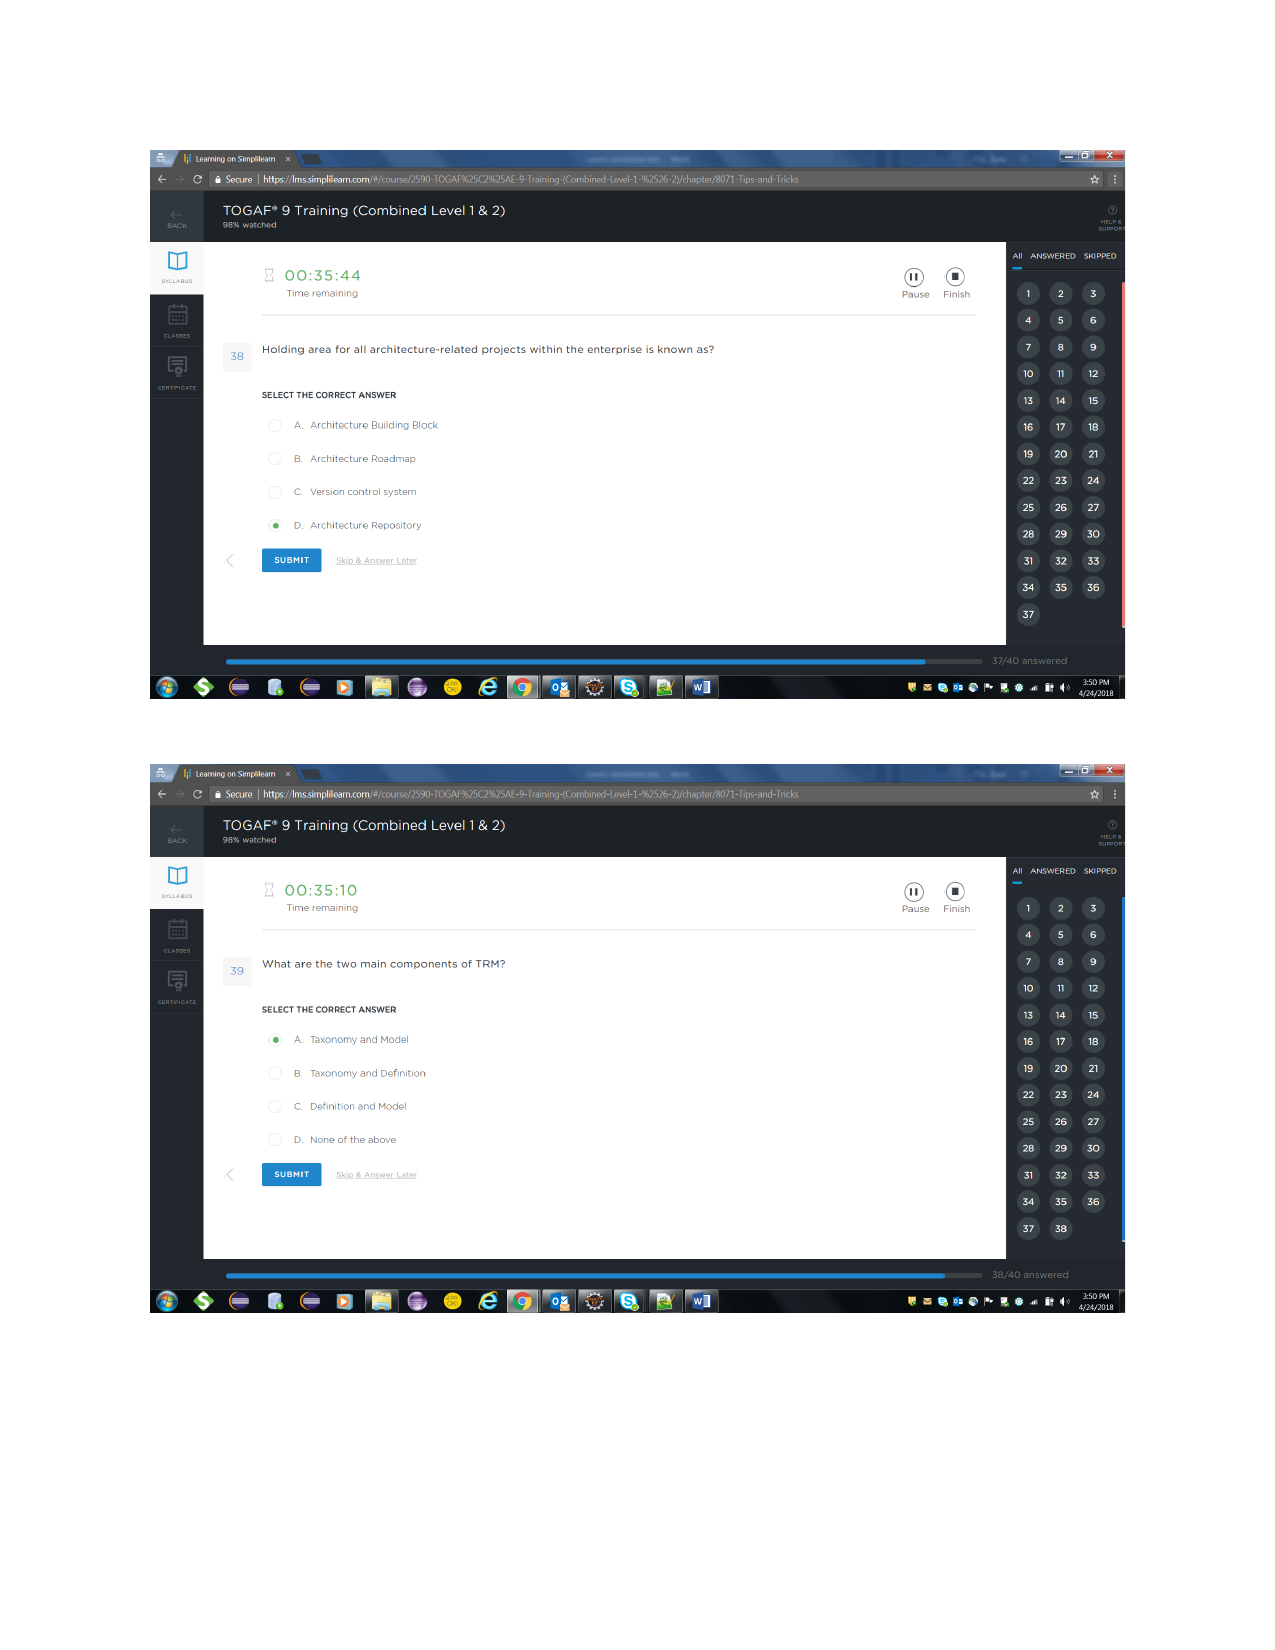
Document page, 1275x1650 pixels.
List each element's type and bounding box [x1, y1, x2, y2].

picture [150, 150, 1125, 699]
picture [150, 764, 1125, 1313]
